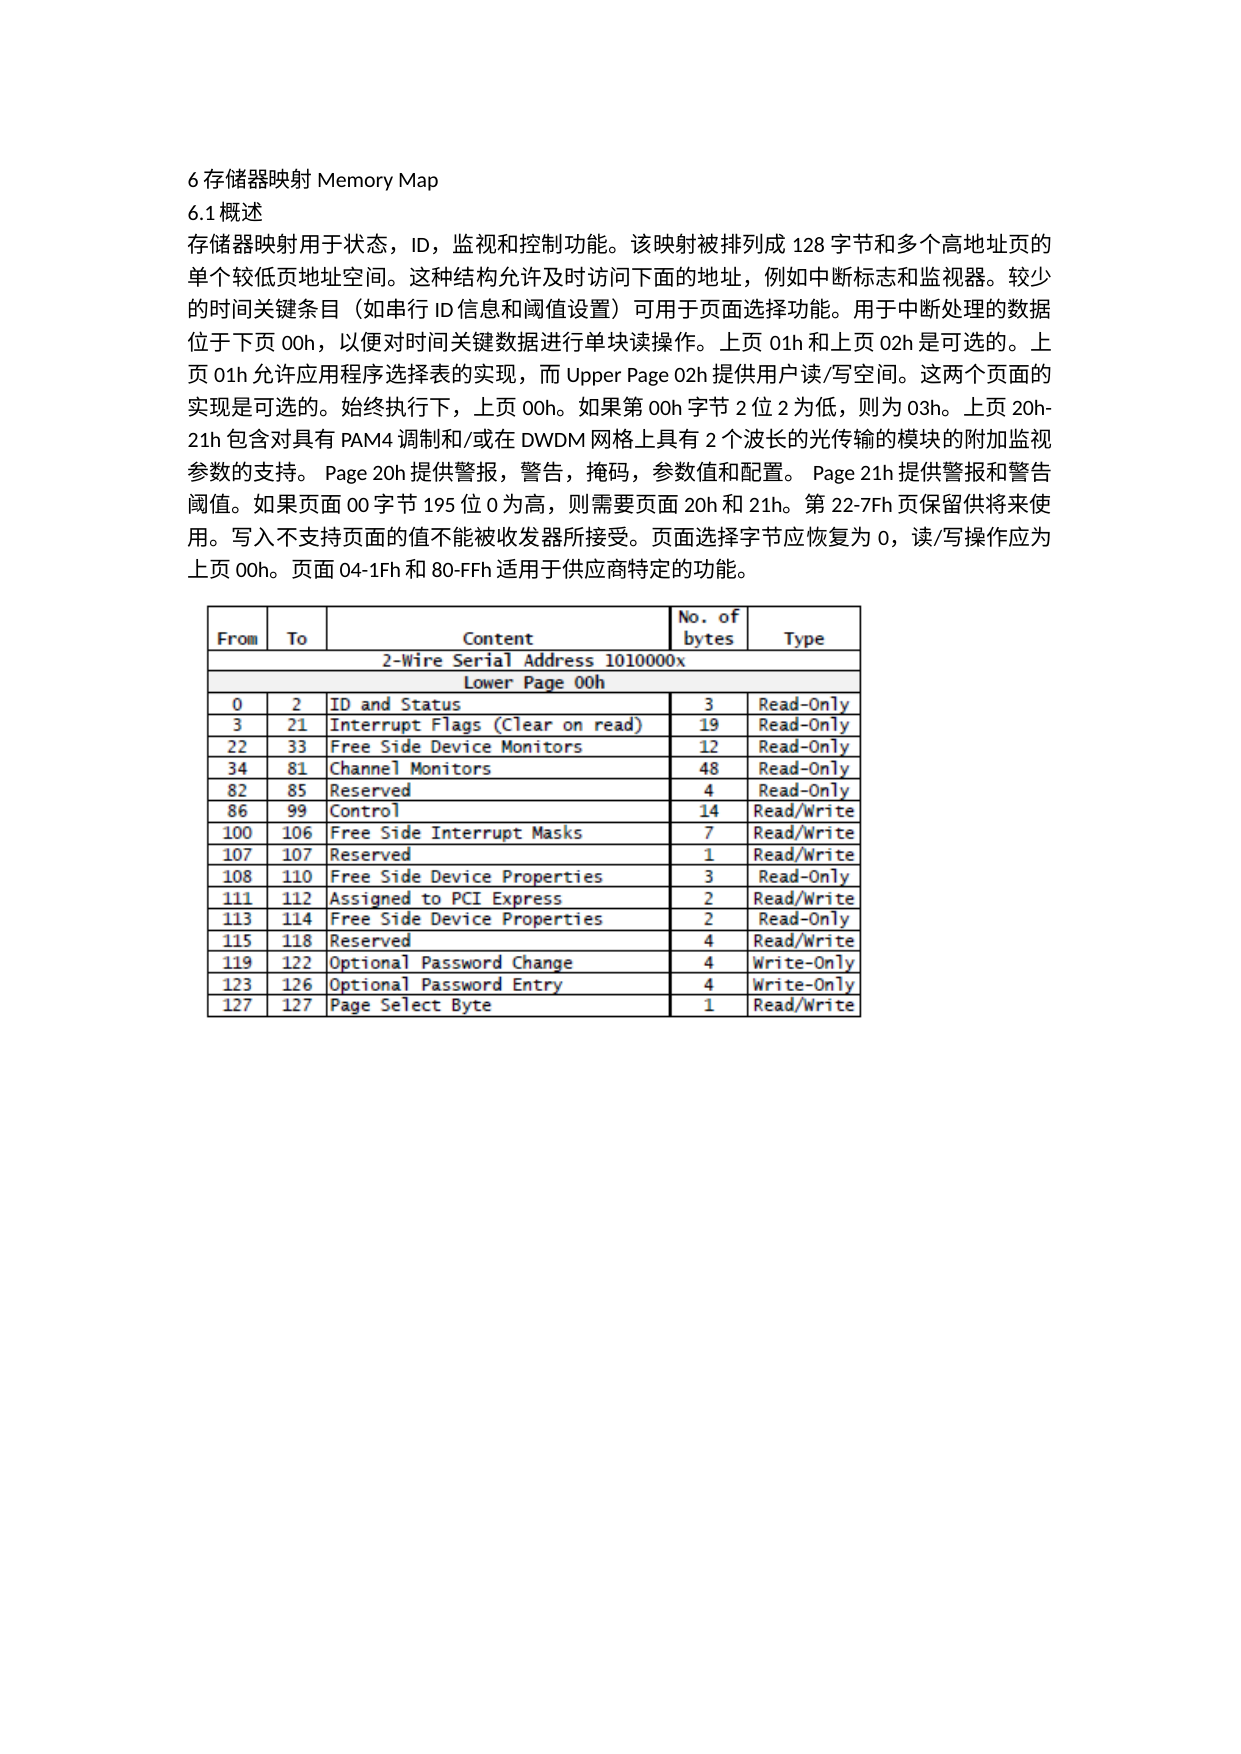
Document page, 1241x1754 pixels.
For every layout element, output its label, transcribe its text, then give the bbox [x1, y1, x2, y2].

text 6存储器映射Memory Map [187, 162, 1053, 194]
picture [187, 584, 863, 1027]
text 6.1概述 [187, 194, 1053, 227]
text 存储器映射用于状态，ID，监视和控制功能。该映射被排列成128字节和多个高地址页的单个较低页地址空间。这种结构允许及时访问下面的地址，例如中断标志和监视器。较少的时间关键条目（如串行ID信息和阈值设置）可用于页面选择功能。用于中断处理的数据位于下页00h，以便对时间关键数据进行单块读操作。上页01h和上页02h是可选的。上页01h允许应用程序选择表的实现，而Upper Page 02h提供用户读/写空间。这两个页面的实现是可选的。始终执行下，上页00h。如果第00h字节2位2为低，则为03h。上页20h-21h包含对具有PAM4调制和/或在DWDM网格上具有2个波长的光传输的模块的附加监视参数的支持。 Page 20h提供警报，警告，掩码，参数值和配置。 Page 21h提供警报和警告阈值。如果页面00字节195位0为高，则需要页面20h和21h。第22-7Fh页保留供将来使用。写入不支持页面的值不能被收发器所接受。页面选择字节应恢复为0，读/写操作应为上页00h。页面04-1Fh和80-FFh适用于供应商特定的功能。 [187, 227, 1053, 584]
